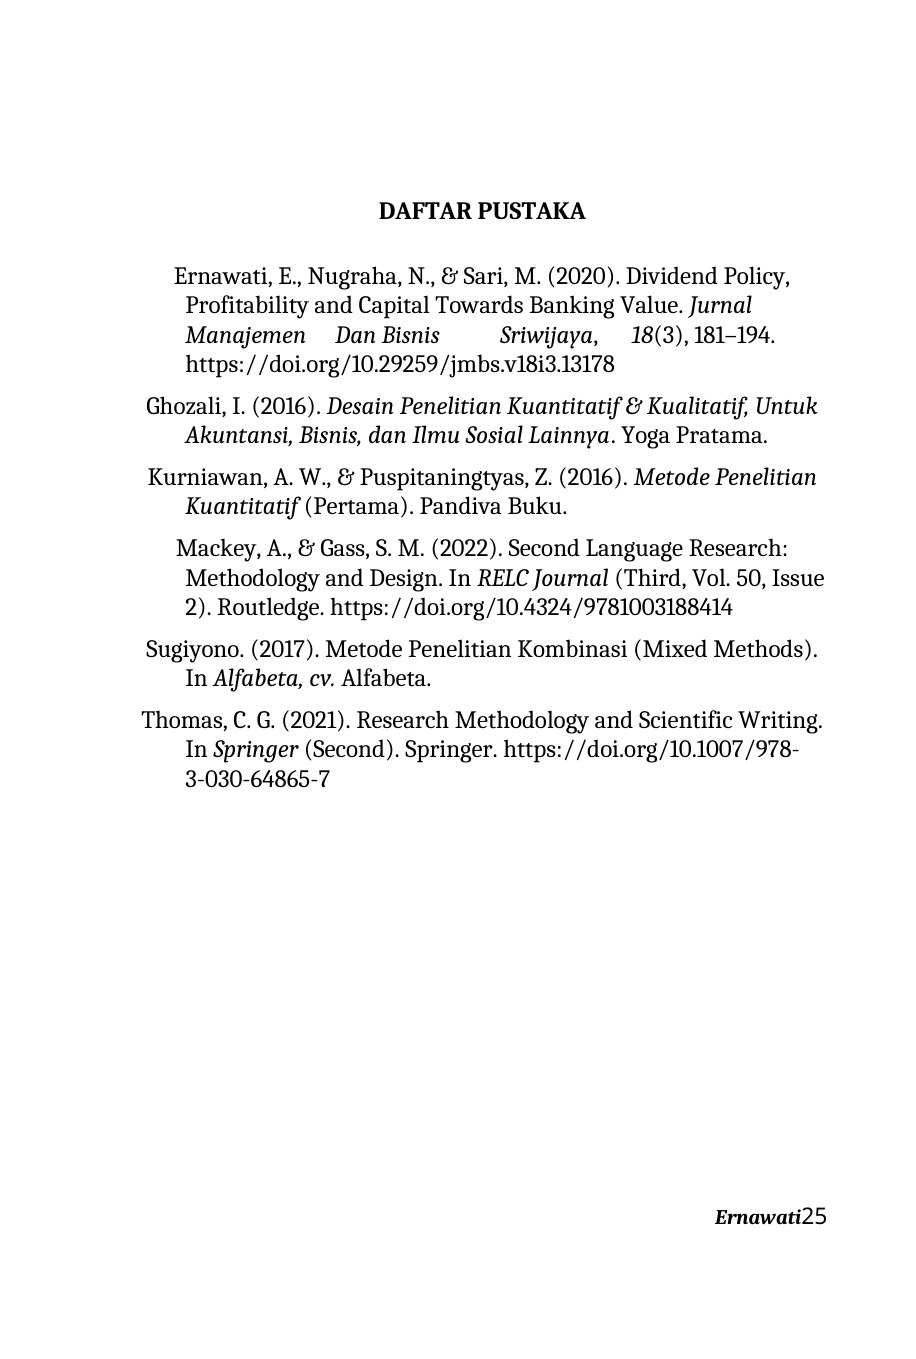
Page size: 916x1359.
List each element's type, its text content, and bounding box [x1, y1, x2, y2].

text In Springer (Second). Springer. https://doi.org/10.1007/978- [185, 734, 829, 764]
text 2). Routledge. https://doi.org/10.4324/9781003188414 [185, 592, 829, 621]
text Kurniawan, A. W., & Puspitaningtyas, Z. (2016). Metode Penelitian [135, 462, 829, 491]
text Sugiyono. (2017). Metode Penelitian Kombinasi (Mixed Methods). [135, 634, 829, 663]
text Methodology and Design. In RELC Journal (Third, Vol. 50, Issue [185, 562, 829, 592]
text https://doi.org/10.29259/jmbs.v18i3.13178 [185, 349, 829, 378]
text Ernawati25 [135, 1203, 827, 1230]
text Profitability and Capital Towards Banking Value. Jurnal [185, 291, 829, 320]
text DAFTAR PUSTAKA [135, 196, 829, 226]
text Manajemen Dan Bisnis Sriwijaya, 18(3), 181–194. [185, 320, 829, 349]
text In Alfabeta, cv. Alfabeta. [185, 663, 829, 692]
text Ghozali, I. (2016). Desain Penelitian Kuantitatif & Kualitatif, Untuk [135, 391, 829, 420]
text 3-030-64865-7 [185, 764, 829, 793]
text Akuntansi, Bisnis, dan Ilmu Sosial Lainnya. Yoga Pratama. [185, 420, 829, 449]
text Mackey, A., & Gass, S. M. (2022). Second Language Research: [135, 533, 829, 562]
text Thomas, C. G. (2021). Research Methodology and Scientific Writing. [135, 705, 829, 734]
text Ernawati, E., Nugraha, N., & Sari, M. (2020). Dividend Policy, [135, 261, 829, 290]
text Kuantitatif (Pertama). Pandiva Buku. [185, 491, 829, 521]
